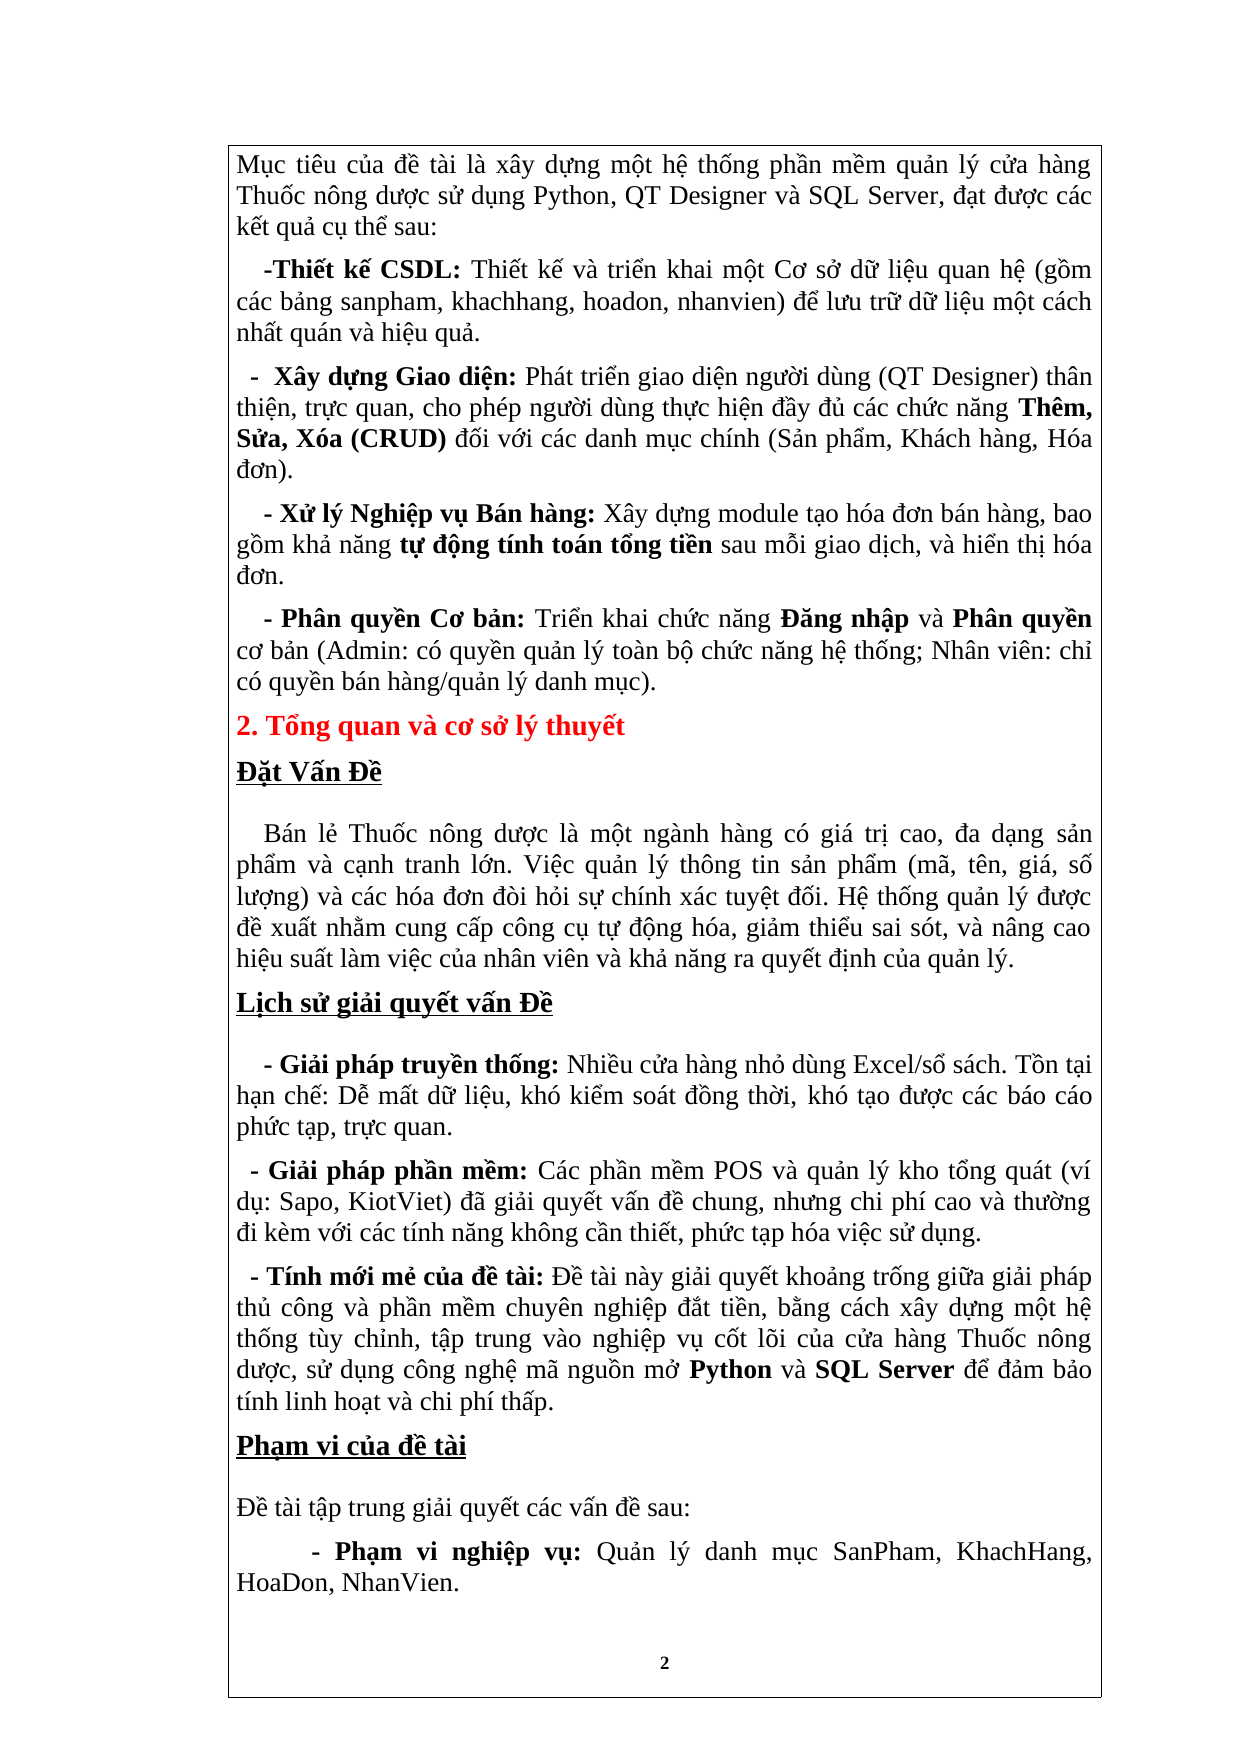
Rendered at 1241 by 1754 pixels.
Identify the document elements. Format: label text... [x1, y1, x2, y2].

text Mục tiêu của đề tài là xây dựng một hệ thống phần mềm quản lý cửa hàng Thuốc nông dược sử dụng Python, QT Designer và SQL Server, đạt được các kết quả cụ thể sau: [236, 148, 1092, 241]
text - Phân quyền Cơ bản: Triển khai chức năng Đăng nhập và Phân quyền cơ bản (Admin: có quyền quản lý toàn bộ chức năng hệ thống; Nhân viên: chỉ có quyền bán hàng/quản lý danh mục). [236, 603, 1092, 696]
text Bán lẻ Thuốc nông dược là một ngành hàng có giá trị cao, đa dạng sản phẩm và cạnh tranh lớn. Việc quản lý thông tin sản phẩm (mã, tên, giá, số lượng) và các hóa đơn đòi hỏi sự chính xác tuyệt đối. Hệ thống quản lý được đề xuất nhằm cung cấp công cụ tự động hóa, giảm thiểu sai sót, và nâng cao hiệu suất làm việc của nhân viên và khả năng ra quyết định của quản lý. [236, 817, 1092, 973]
subtitle Phạm vi của đề tài [236, 1428, 1092, 1462]
text - Tính mới mẻ của đề tài: Đề tài này giải quyết khoảng trống giữa giải pháp thủ công và phần mềm chuyên nghiệp đắt tiền, bằng cách xây dựng một hệ thống tùy chỉnh, tập trung vào nghiệp vụ cốt lõi của cửa hàng Thuốc nông dược, sử dụng công nghệ mã nguồn mở Python và SQL Server để đảm bảo tính linh hoạt và chi phí thấp. [236, 1260, 1092, 1416]
subtitle Đặt Vấn Đề [236, 754, 1092, 788]
subtitle 2. Tổng quan và cơ sở lý thuyết [236, 708, 1092, 742]
text -Thiết kế CSDL: Thiết kế và triển khai một Cơ sở dữ liệu quan hệ (gồm các bảng sanpham, khachhang, hoadon, nhanvien) để lưu trữ dữ liệu một cách nhất quán và hiệu quả. [236, 254, 1092, 347]
text Đề tài tập trung giải quyết các vấn đề sau: [236, 1491, 1092, 1522]
text - Xử lý Nghiệp vụ Bán hàng: Xây dựng module tạo hóa đơn bán hàng, bao gồm khả năng tự động tính toán tổng tiền sau mỗi giao dịch, và hiển thị hóa đơn. [236, 497, 1092, 590]
subtitle Lịch sử giải quyết vấn Đề [236, 986, 1092, 1019]
text - Phạm vi nghiệp vụ: Quản lý danh mục SanPham, KhachHang, HoaDon, NhanVien. [236, 1535, 1092, 1597]
text - Xây dựng Giao diện: Phát triển giao diện người dùng (QT Designer) thân thiện, trực quan, cho phép người dùng thực hiện đầy đủ các chức năng Thêm, Sửa, Xóa (CRUD) đối với các danh mục chính (Sản phẩm, Khách hàng, Hóa đơn). [236, 359, 1092, 484]
text - Giải pháp phần mềm: Các phần mềm POS và quản lý kho tổng quát (ví dụ: Sapo, KiotViet) đã giải quyết vấn đề chung, nhưng chi phí cao và thường đi kèm với các tính năng không cần thiết, phức tạp hóa việc sử dụng. [236, 1154, 1092, 1248]
text - Giải pháp truyền thống: Nhiều cửa hàng nhỏ dùng Excel/sổ sách. Tồn tại hạn chế: Dễ mất dữ liệu, khó kiểm soát đồng thời, khó tạo được các báo cáo phức tạp, trực quan. [236, 1048, 1092, 1142]
